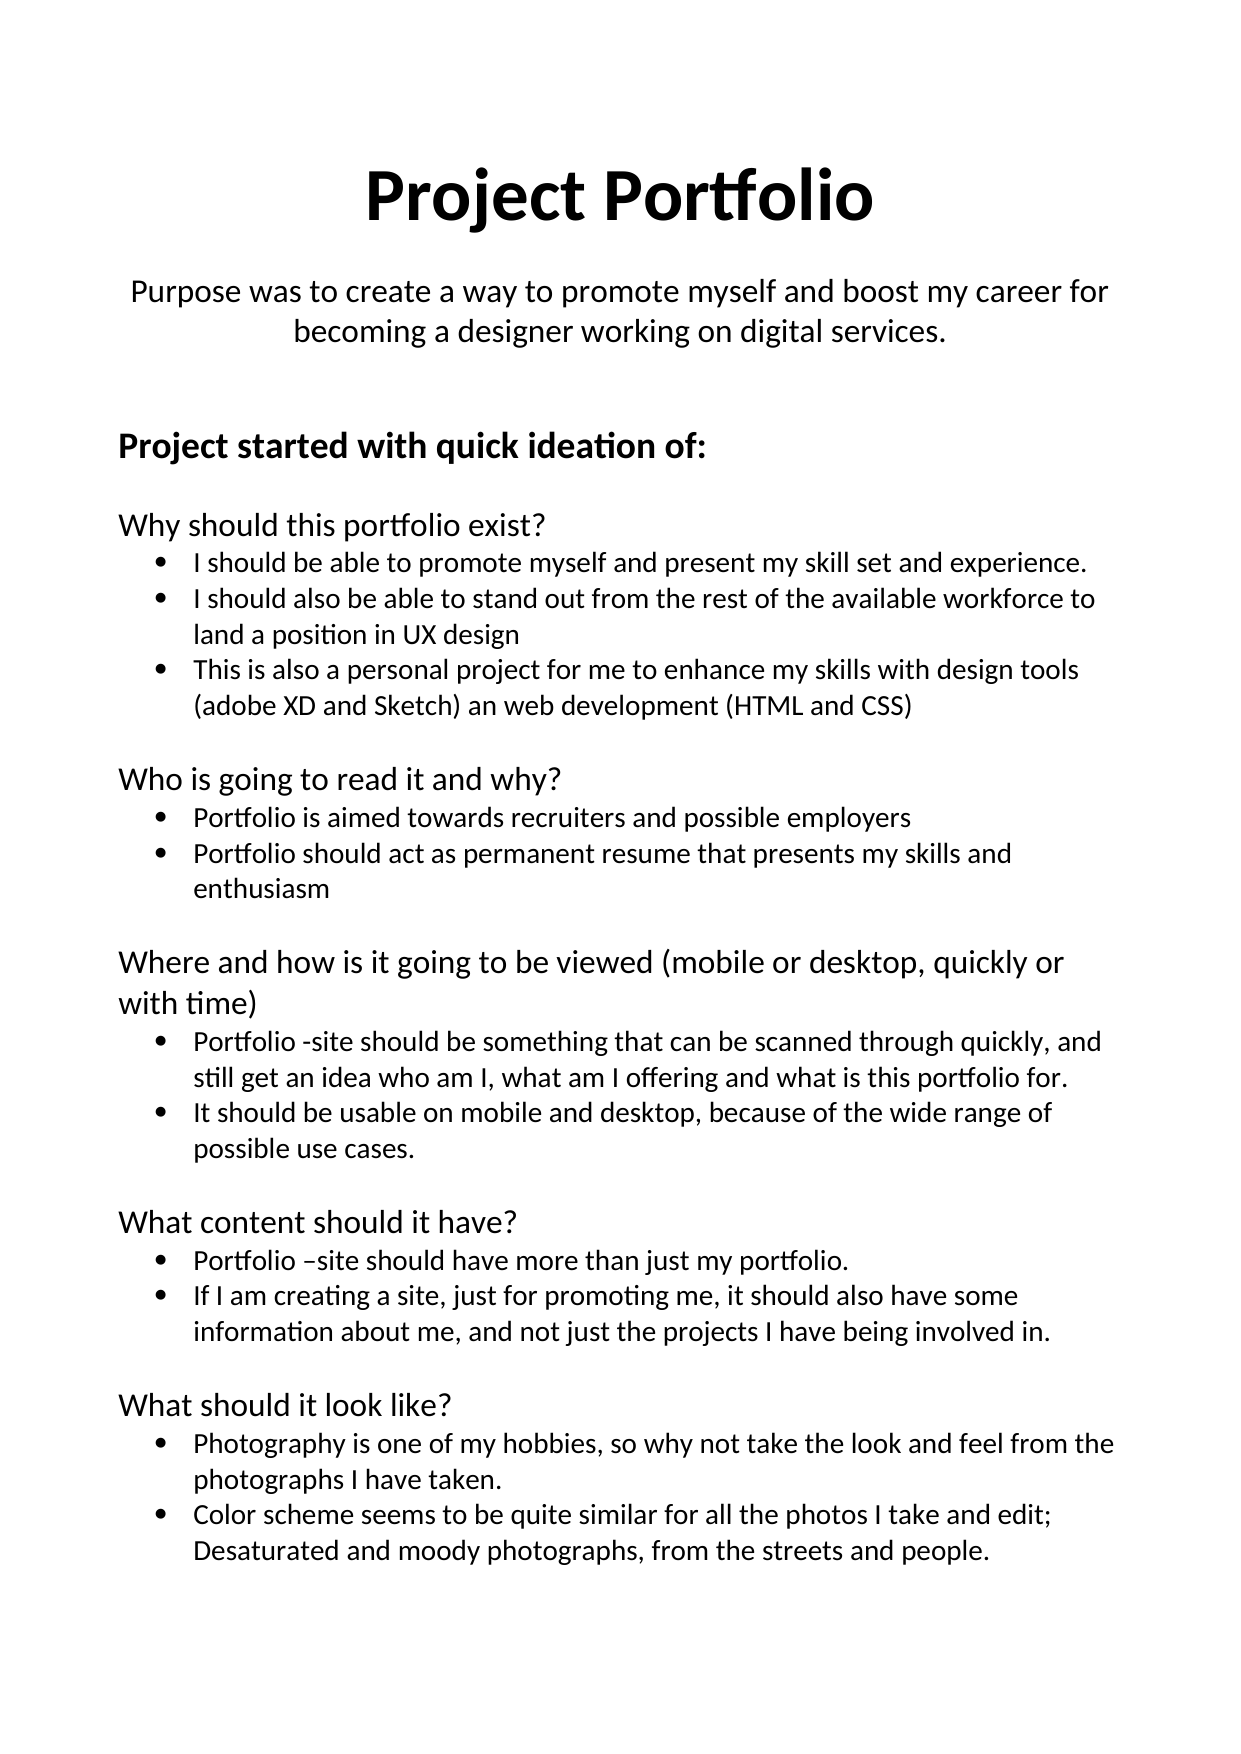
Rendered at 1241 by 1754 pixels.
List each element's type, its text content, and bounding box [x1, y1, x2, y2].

list I should also be able to stand out from the rest of the available workforce to land a position in UX design [156, 580, 1122, 651]
list Portfolio is aimed towards recruiters and possible employers [156, 799, 1122, 835]
text Who is going to read it and why? [118, 758, 1122, 799]
text What should it look like? [118, 1384, 1122, 1425]
list Portfolio -site should be something that can be scanned through quickly, and still get an idea who am I, what am I offering and what is this portfolio for. [156, 1023, 1122, 1094]
list Portfolio should act as permanent resume that presents my skills and enthusiasm [156, 835, 1122, 906]
list It should be usable on mobile and desktop, because of the wide range of possible use cases. [156, 1094, 1122, 1166]
list Portfolio –site should have more than just my portfolio. [156, 1242, 1122, 1277]
text Project Portfolio [118, 148, 1122, 239]
text Why should this portfolio exist? [118, 504, 1122, 544]
list Photography is one of my hobbies, so why not take the look and feel from the photographs I have taken. [156, 1425, 1122, 1496]
list If I am creating a site, just for promoting me, it should also have some information about me, and not just the projects I have being involved in. [156, 1277, 1122, 1349]
text What content should it have? [118, 1201, 1122, 1242]
text Project started with quick ideation of: [118, 422, 1122, 468]
text Purpose was to create a way to promote myself and boost my career for becoming a designer working on digital services. [118, 270, 1122, 351]
list Color scheme seems to be quite similar for all the photos I take and edit; Desaturated and moody photographs, from the streets and people. [156, 1496, 1122, 1568]
text Where and how is it going to be viewed (mobile or desktop, quickly or with time) [118, 942, 1122, 1023]
list This is also a personal project for me to enhance my skills with design tools (adobe XD and Sketch) an web development (HTML and CSS) [156, 651, 1122, 723]
list I should be able to promote myself and present my skill set and experience. [156, 544, 1122, 580]
